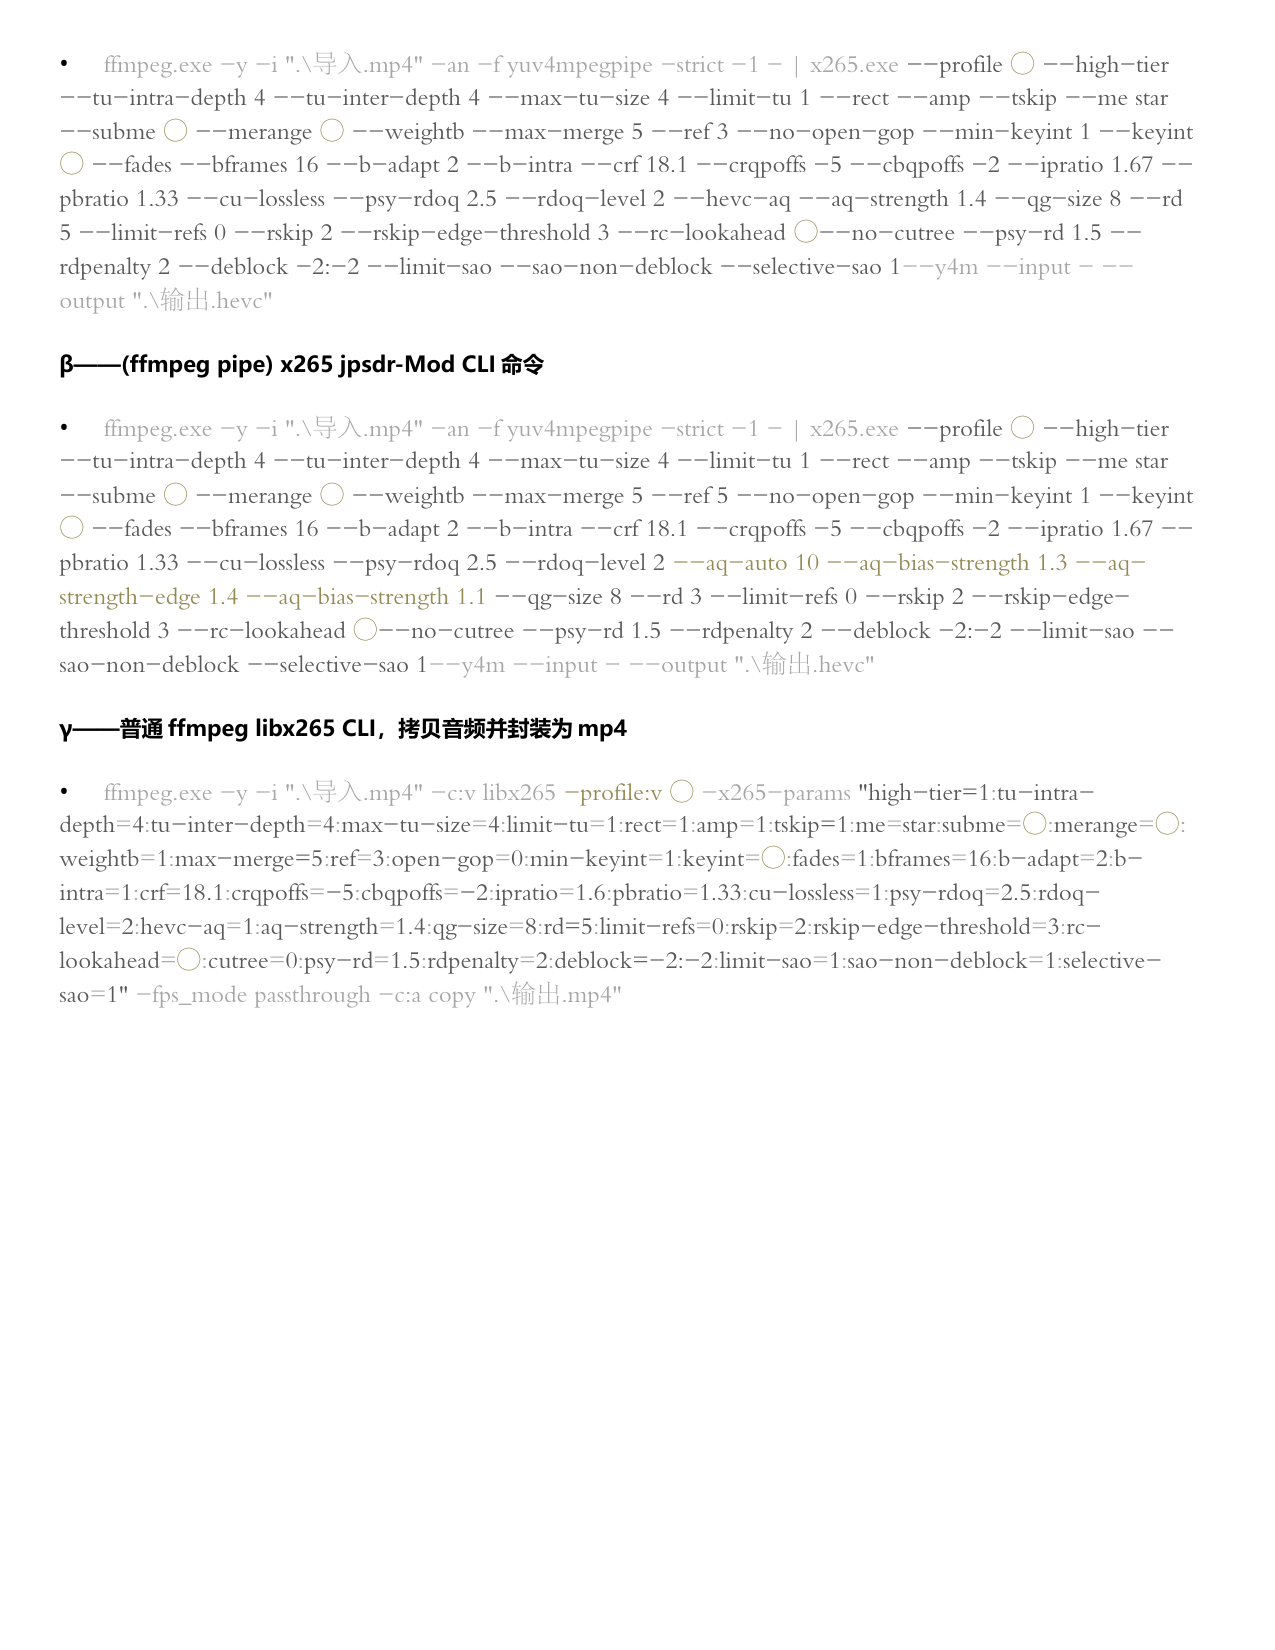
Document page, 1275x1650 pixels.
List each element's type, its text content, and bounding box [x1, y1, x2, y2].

list ffmpeg.exe -y -i ".\导入.mp4" -c:v libx265 -profile:v 〇 -x265-params "high-tier=1:tu-intra-depth=4:tu-inter-depth=4:max-tu-size=4:limit-tu=1:rect=1:amp=1:tskip=1:me=star:subme=〇:merange=〇:weightb=1:max-merge=5:ref=3:open-gop=0:min-keyint=1:keyint=〇:fades=1:bframes=16:b-adapt=2:b-intra=1:crf=18.1:crqpoffs=-5:cbqpoffs=-2:ipratio=1.6:pbratio=1.33:cu-lossless=1:psy-rdoq=2.5:rdoq-level=2:hevc-aq=1:aq-strength=1.4:qg-size=8:rd=5:limit-refs=0:rskip=2:rskip-edge-threshold=3:rc-lookahead=〇:cutree=0:psy-rd=1.5:rdpenalty=2:deblock=-2:-2:limit-sao=1:sao-non-deblock=1:selective-sao=1" -fps_mode passthrough -c:a copy ".\输出.mp4" [59, 774, 1200, 1012]
text β——(ffmpeg pipe) x265 jpsdr-Mod CLI命令 [59, 347, 1200, 381]
text γ——普通ffmpeg libx265 CLI，拷贝音频并封装为mp4 [59, 711, 1200, 745]
list ffmpeg.exe -y -i ".\导入.mp4" -an -f yuv4mpegpipe -strict -1 - | x265.exe --profile 〇 --high-tier --tu-intra-depth 4 --tu-inter-depth 4 --max-tu-size 4 --limit-tu 1 --rect --amp --tskip --me star --subme 〇 --merange 〇 --weightb --max-merge 5 --ref 3 --no-open-gop --min-keyint 1 --keyint 〇 --fades --bframes 16 --b-adapt 2 --b-intra --crf 18.1 --crqpoffs -5 --cbqpoffs -2 --ipratio 1.67 --pbratio 1.33 --cu-lossless --psy-rdoq 2.5 --rdoq-level 2 --hevc-aq --aq-strength 1.4 --qg-size 8 --rd 5 --limit-refs 0 --rskip 2 --rskip-edge-threshold 3 --rc-lookahead 〇--no-cutree --psy-rd 1.5 --rdpenalty 2 --deblock -2:-2 --limit-sao --sao-non-deblock --selective-sao 1--y4m --input - --output ".\输出.hevc" [59, 46, 1200, 318]
list ffmpeg.exe -y -i ".\导入.mp4" -an -f yuv4mpegpipe -strict -1 - | x265.exe --profile 〇 --high-tier --tu-intra-depth 4 --tu-inter-depth 4 --max-tu-size 4 --limit-tu 1 --rect --amp --tskip --me star --subme 〇 --merange 〇 --weightb --max-merge 5 --ref 5 --no-open-gop --min-keyint 1 --keyint 〇 --fades --bframes 16 --b-adapt 2 --b-intra --crf 18.1 --crqpoffs -5 --cbqpoffs -2 --ipratio 1.67 --pbratio 1.33 --cu-lossless --psy-rdoq 2.5 --rdoq-level 2 --aq-auto 10 --aq-bias-strength 1.3 --aq-strength-edge 1.4 --aq-bias-strength 1.1 --qg-size 8 --rd 3 --limit-refs 0 --rskip 2 --rskip-edge-threshold 3 --rc-lookahead 〇--no-cutree --psy-rd 1.5 --rdpenalty 2 --deblock -2:-2 --limit-sao --sao-non-deblock --selective-sao 1--y4m --input - --output ".\输出.hevc" [59, 410, 1200, 682]
